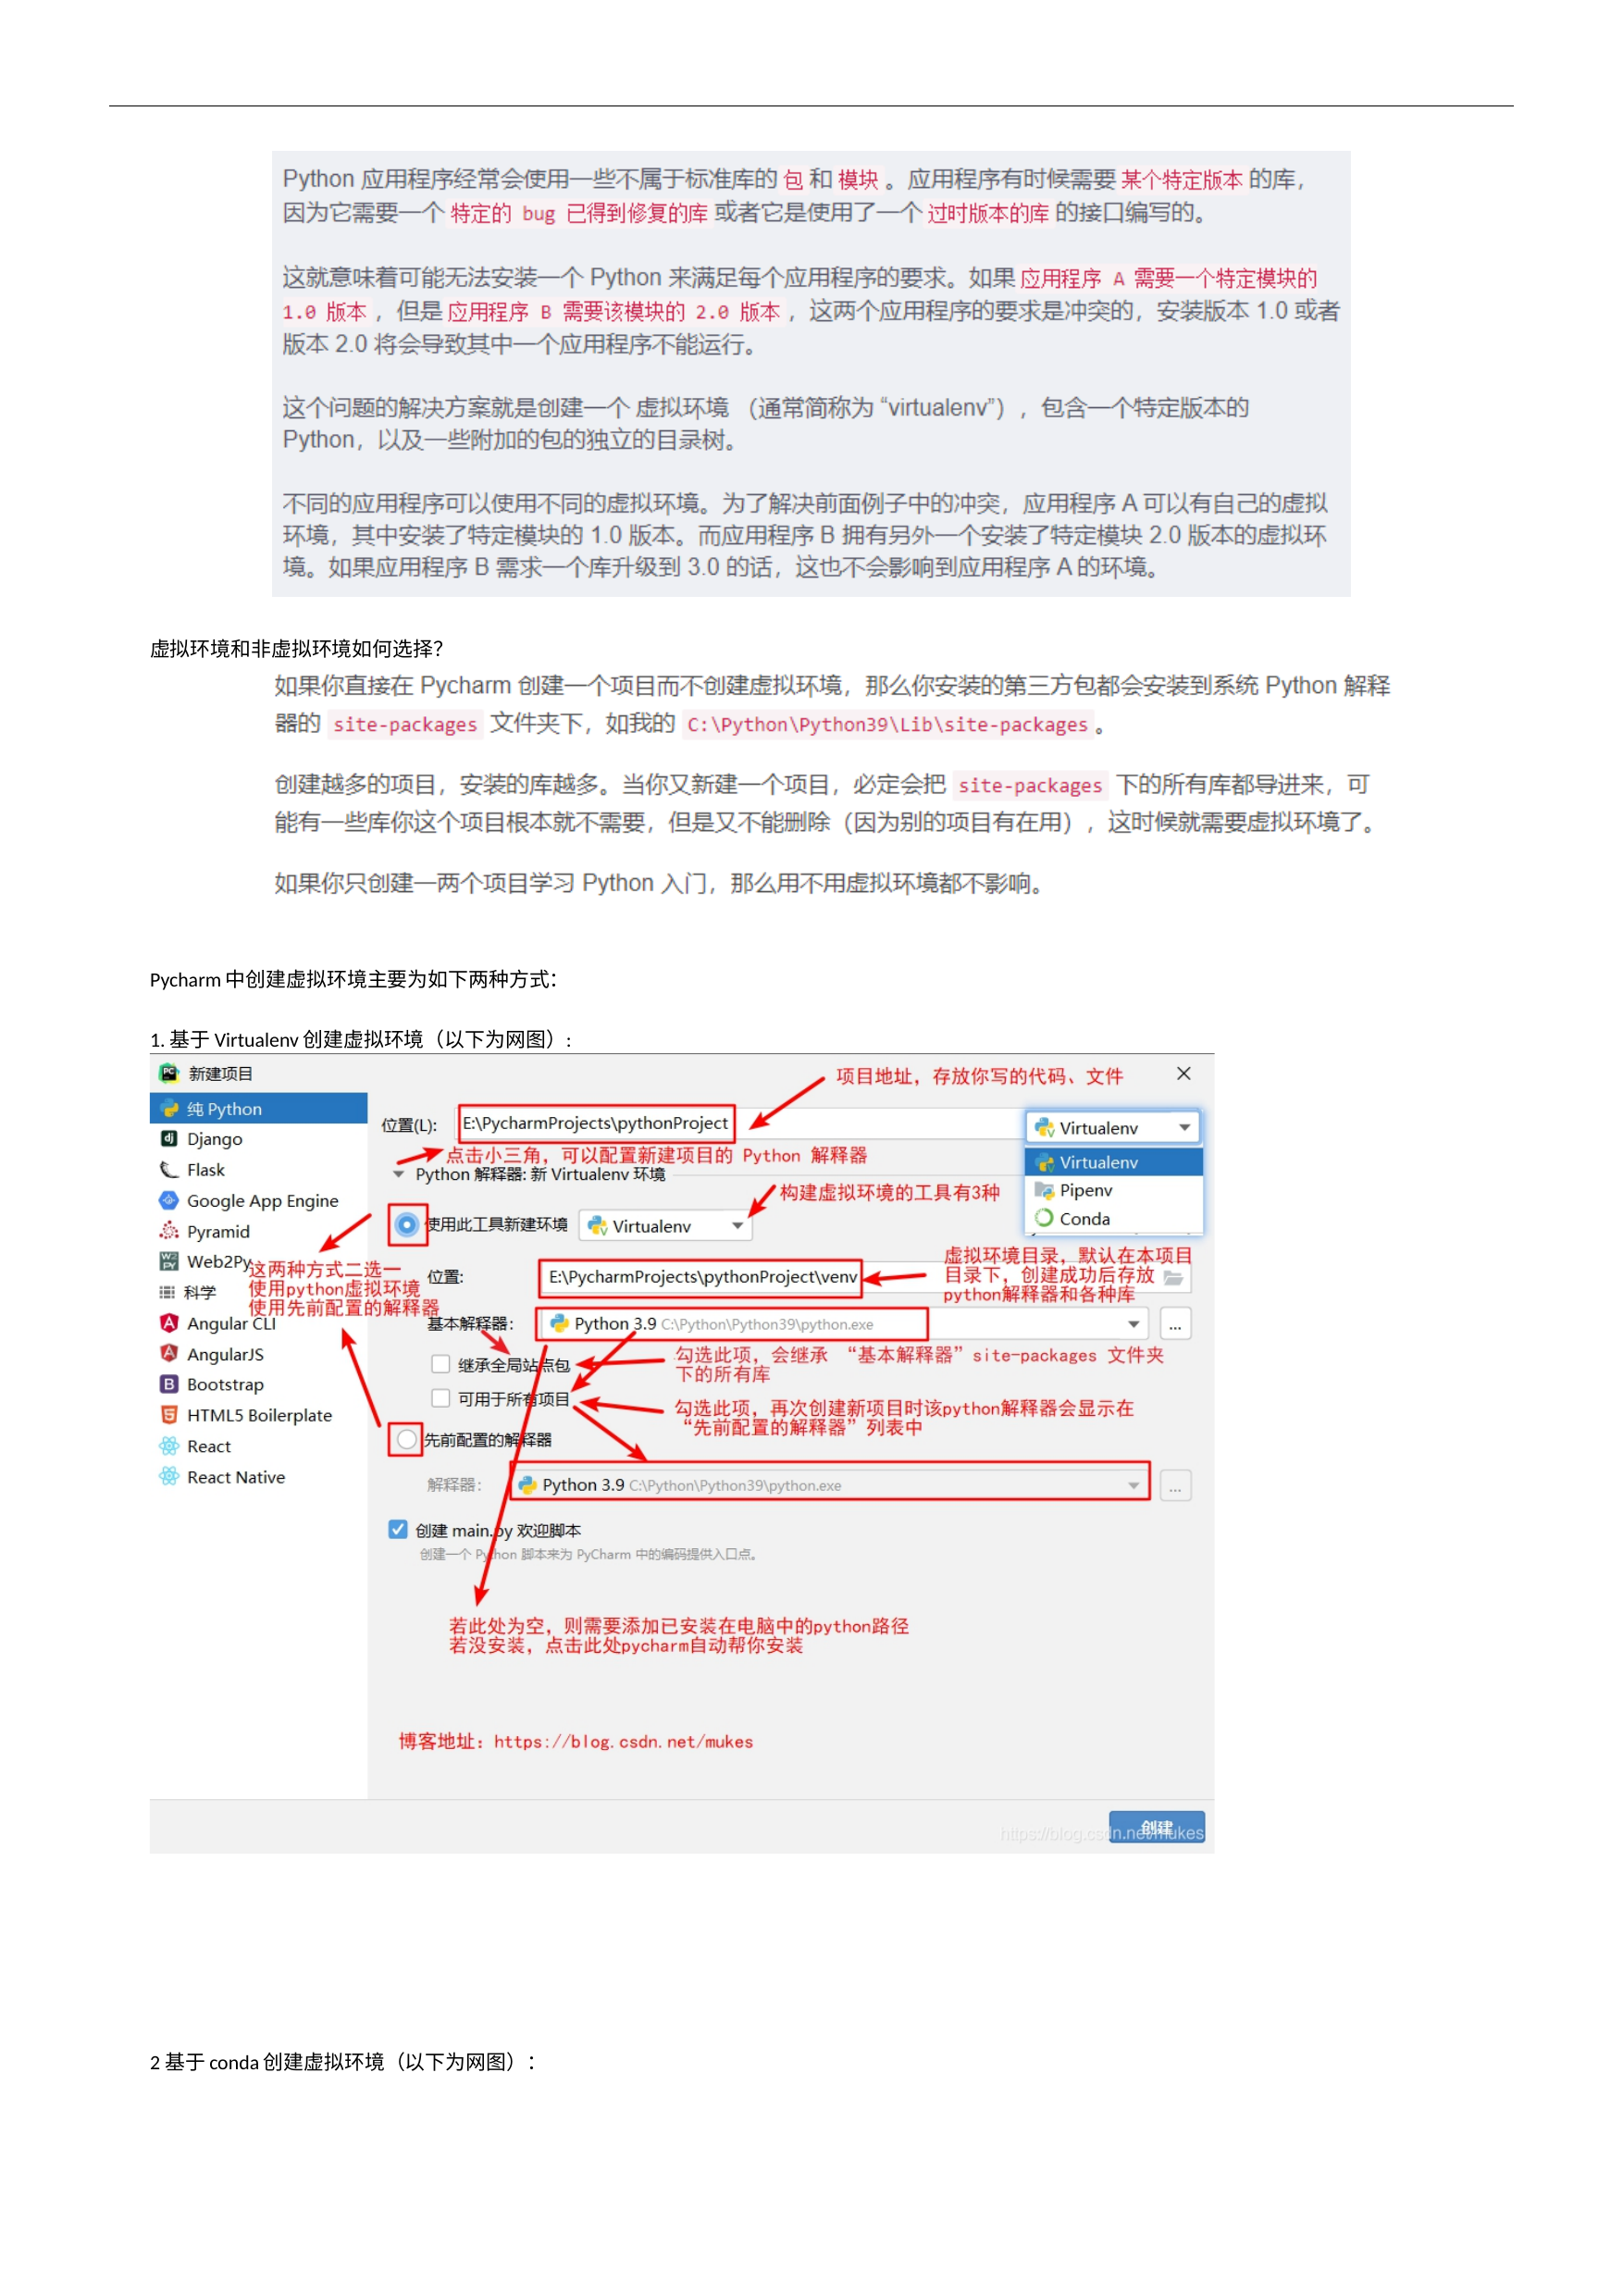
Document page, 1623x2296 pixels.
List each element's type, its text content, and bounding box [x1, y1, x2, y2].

text Pycharm中创建虚拟环境主要为如下两种方式： [109, 963, 1514, 993]
picture [272, 151, 1351, 597]
picture [149, 1053, 1215, 1854]
text 虚拟环境和非虚拟环境如何选择？ [109, 632, 1514, 663]
picture [266, 662, 1397, 912]
text 2 基于conda创建虚拟环境（以下为网图）： [109, 2046, 1514, 2076]
list 基于Virtualenv创建虚拟环境（以下为网图）: [109, 1024, 1514, 1053]
